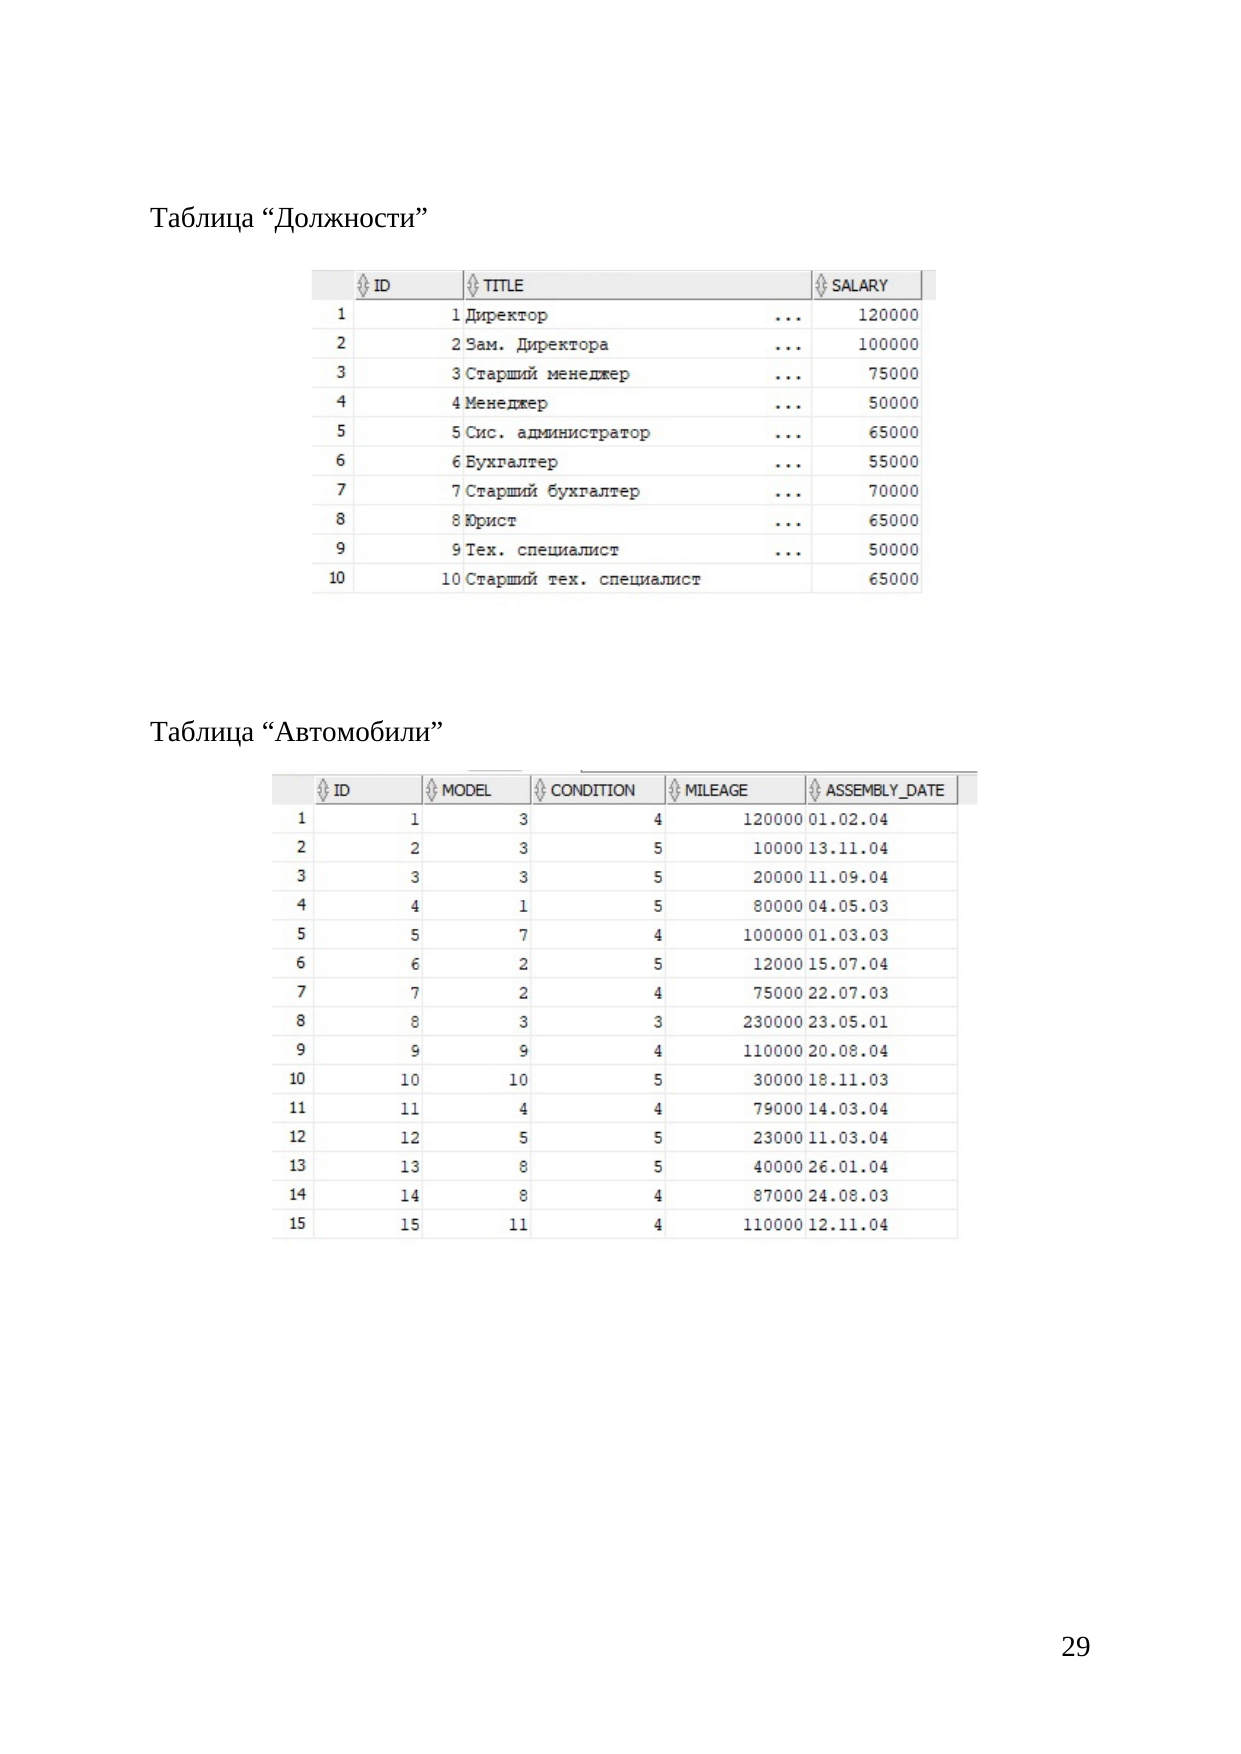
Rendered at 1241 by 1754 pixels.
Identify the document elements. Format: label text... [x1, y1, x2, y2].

picture [271, 770, 978, 1257]
text Таблица “Должности” [150, 200, 1090, 234]
text Таблица “Автомобили” [150, 714, 1090, 748]
picture [311, 270, 936, 612]
